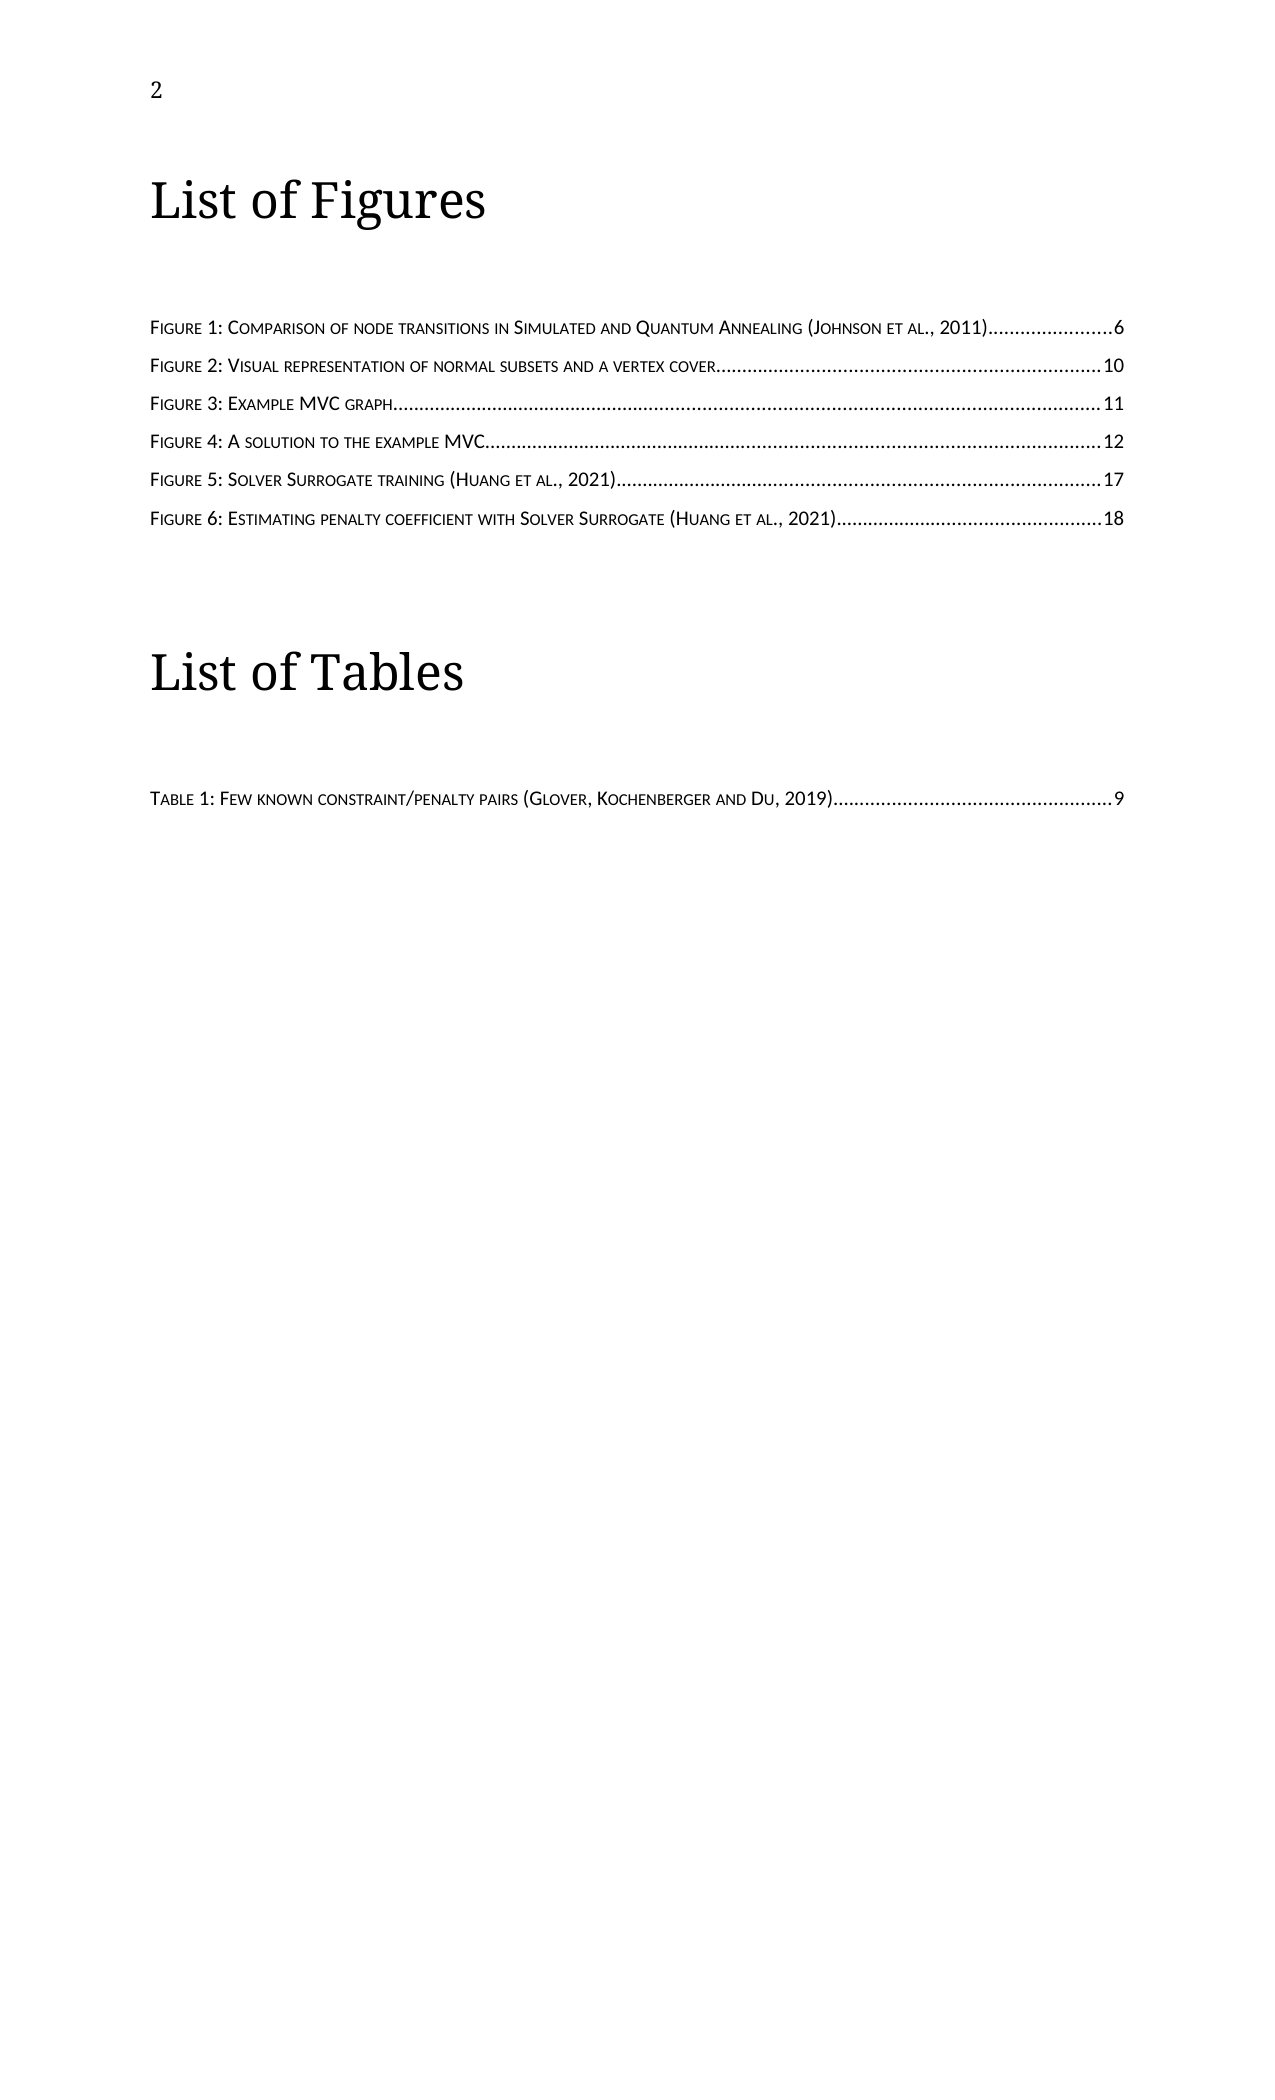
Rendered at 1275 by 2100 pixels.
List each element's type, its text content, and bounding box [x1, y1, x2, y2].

text Figure 2: Visual representation of normal subsets and a vertex cover. 10 [150, 352, 1125, 378]
text Figure 3: Example MVC graph. 11 [150, 390, 1125, 416]
text Figure 6: Estimating penalty coefficient with Solver Surrogate (Huang et al., 2021). 18 [150, 505, 1125, 530]
text List of Tables [150, 637, 1125, 705]
text Table 1: Few known constraint/penalty pairs (Glover, Kochenberger and Du, 2019). 9 [150, 786, 1125, 811]
text Figure 5: Solver Surrogate training (Huang et al., 2021). 17 [150, 467, 1125, 492]
text Figure 4: A solution to the example MVC. 12 [150, 428, 1125, 454]
text List of Figures [150, 165, 1125, 233]
text Figure 1: Comparison of node transitions in Simulated and Quantum Annealing (Johnson et al., 2011). 6 [150, 314, 1125, 339]
